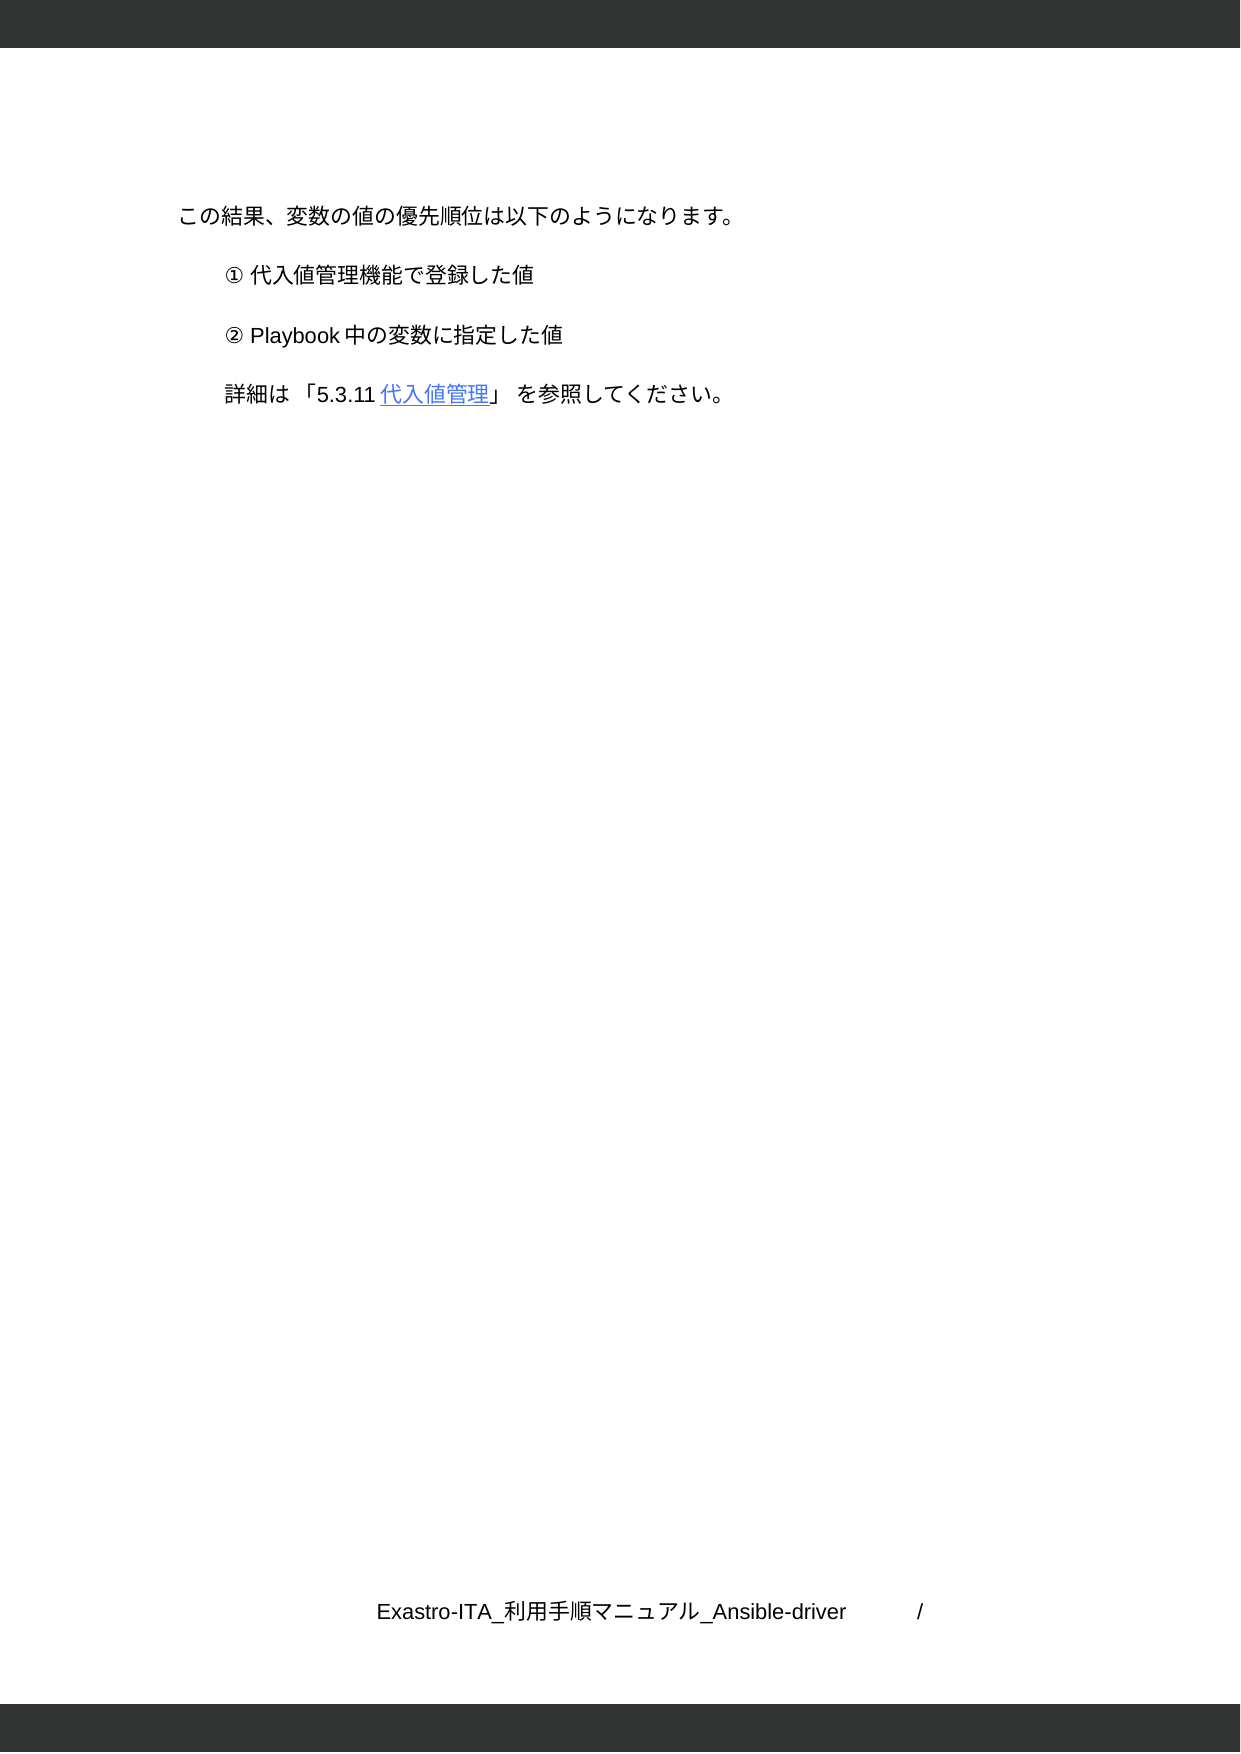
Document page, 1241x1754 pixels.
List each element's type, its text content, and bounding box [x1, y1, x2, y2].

picture [0, 1704, 1241, 1752]
picture [0, 0, 1241, 48]
text Playbook中の変数に指定した値 詳細は 「5.3.11代入値管理」 を参照してください。 [224, 304, 1152, 423]
text 代入値管理機能で登録した値 [224, 244, 1152, 304]
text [177, 155, 1152, 244]
